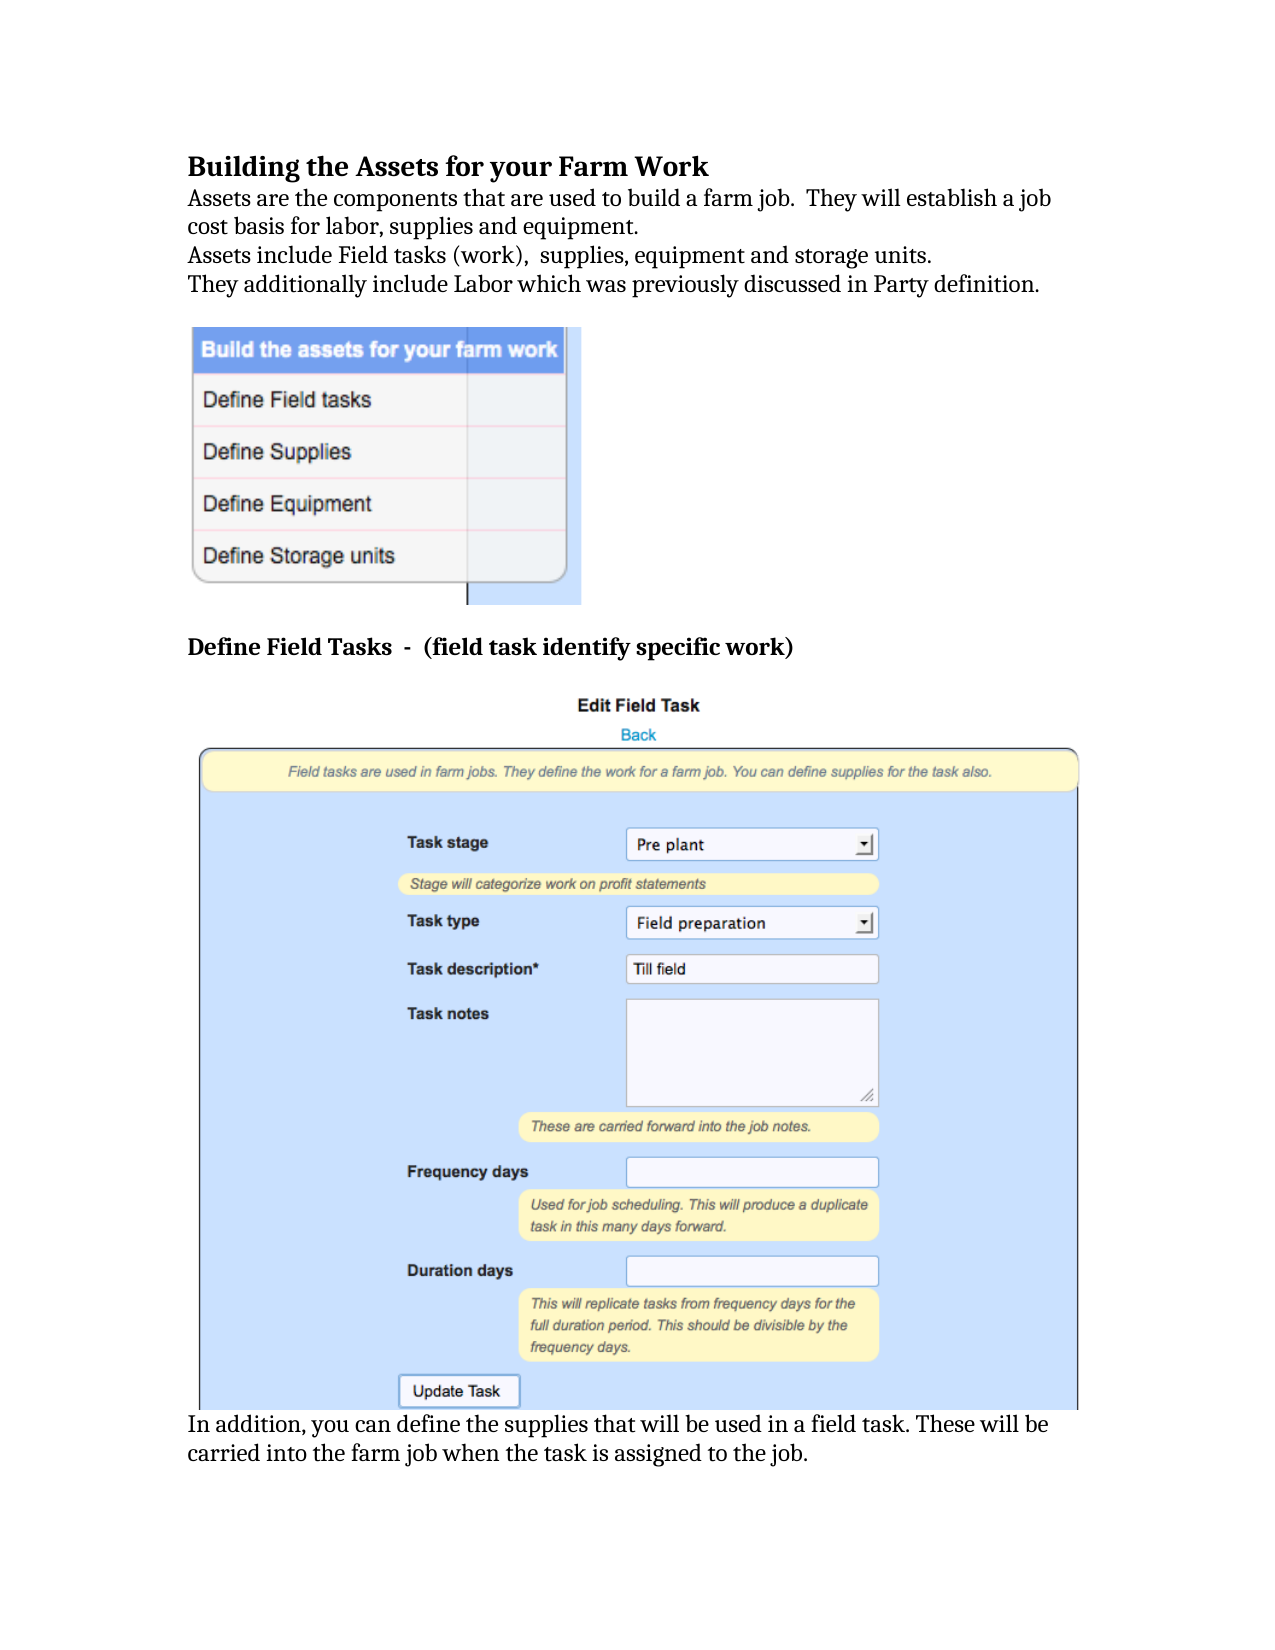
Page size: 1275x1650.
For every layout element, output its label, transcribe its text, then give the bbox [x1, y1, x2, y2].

picture [187, 327, 582, 605]
text Assets include Field tasks (work), supplies, equipment and storage units. [187, 241, 1087, 270]
picture [187, 690, 1088, 1410]
text In addition, you can define the supplies that will be used in a field task. These will be carried into the farm job when the task is assigned to the job. [187, 1410, 1087, 1467]
text Define Field Tasks - (field task identify specific work) [187, 633, 1087, 662]
text They additionally include Labor which was previously discussed in Party definition. [187, 270, 1087, 298]
text Building the Assets for your Farm Work [187, 150, 1087, 183]
text Assets are the components that are used to build a farm job. They will establish a job cost basis for labor, supplies and equipment. [187, 183, 1087, 241]
